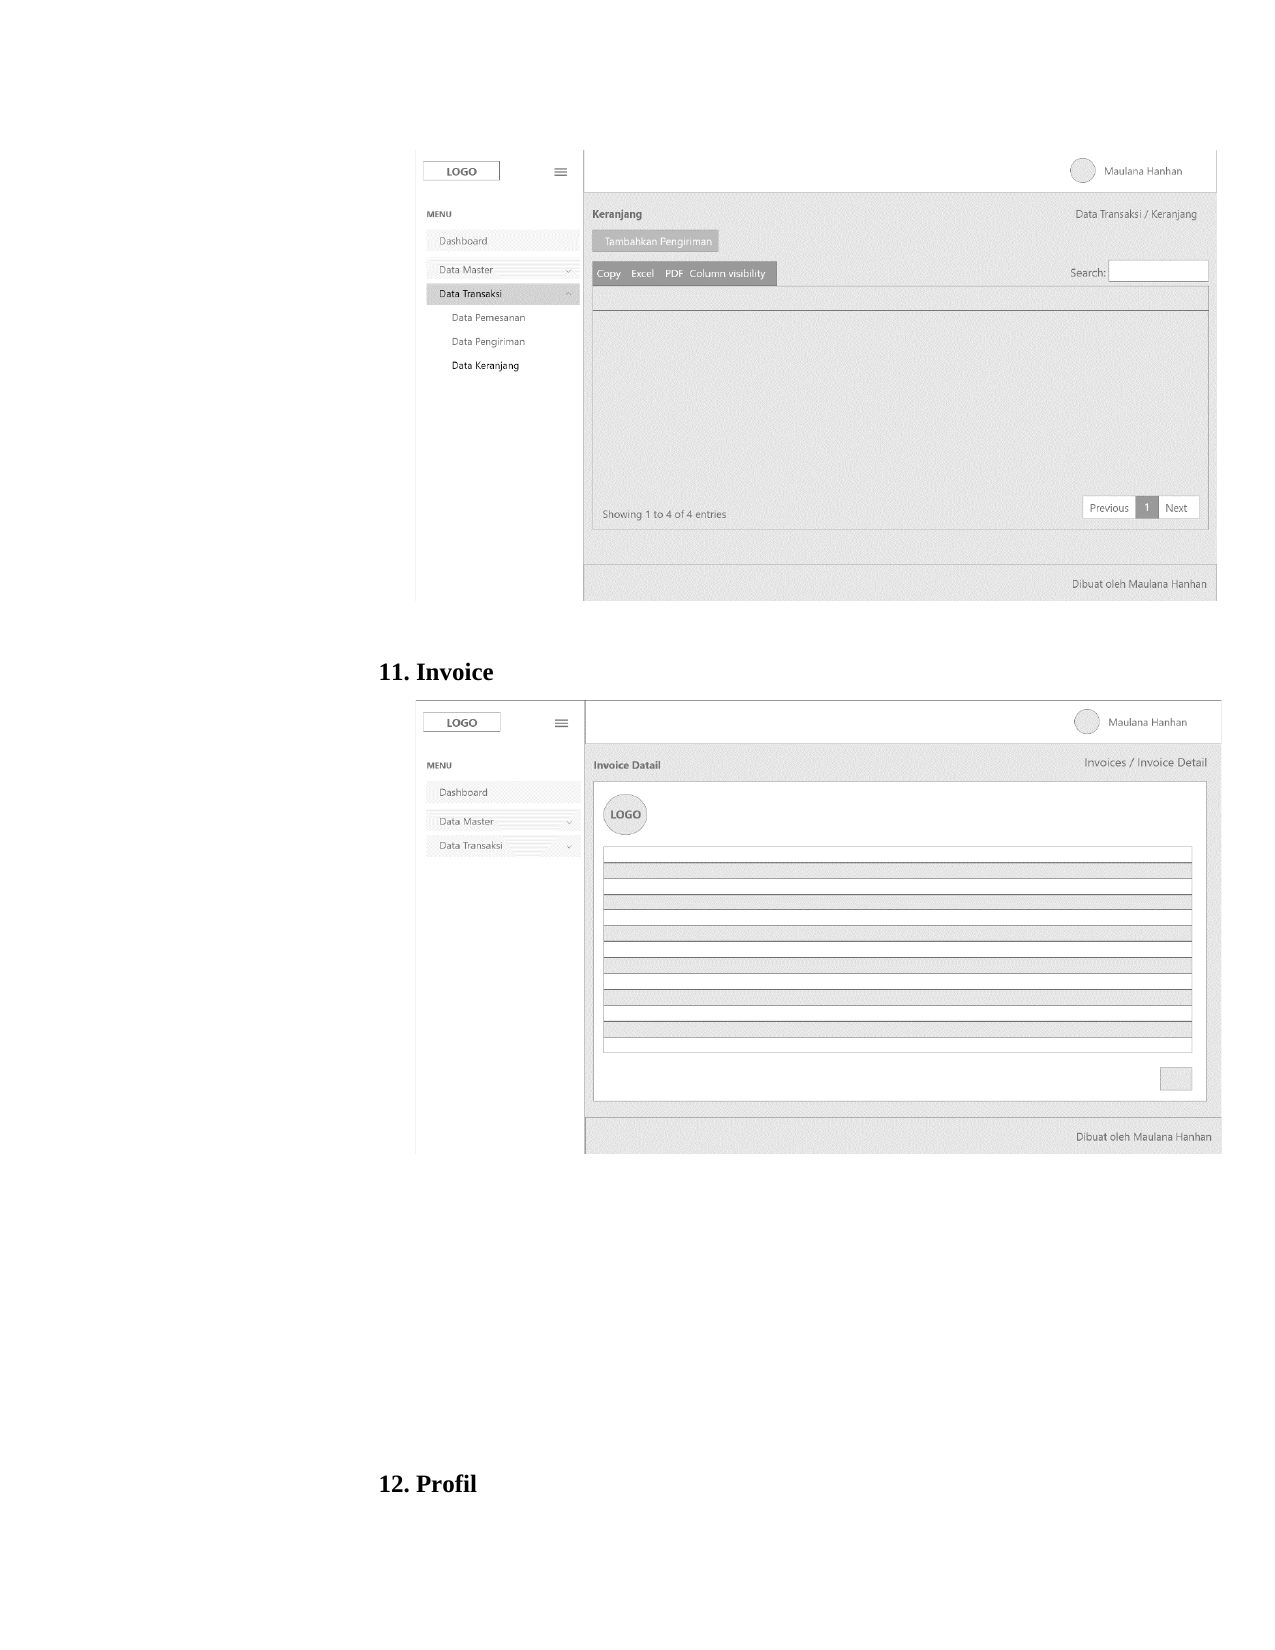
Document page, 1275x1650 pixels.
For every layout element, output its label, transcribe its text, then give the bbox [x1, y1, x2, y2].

list Profil [378, 1469, 1125, 1498]
picture [415, 700, 1222, 1154]
list Invoice [378, 657, 1125, 686]
picture [415, 150, 1217, 601]
